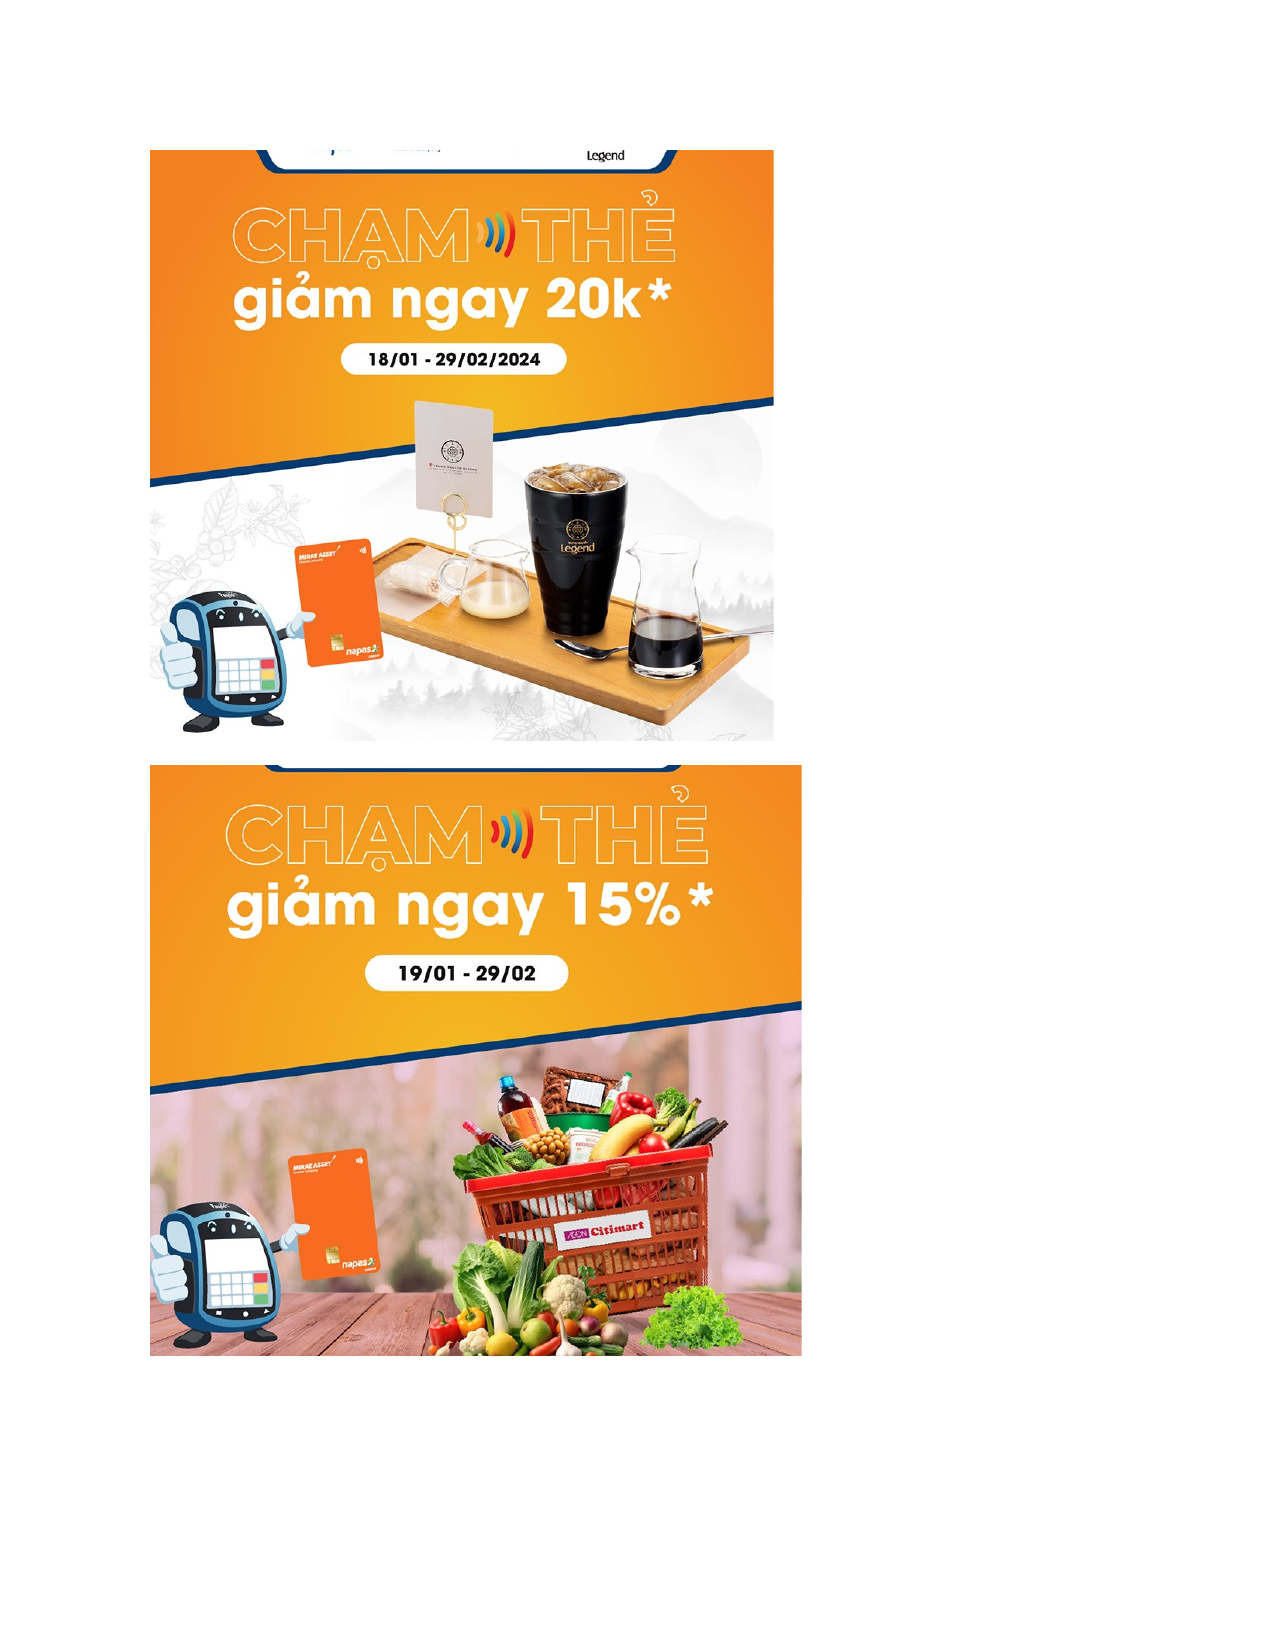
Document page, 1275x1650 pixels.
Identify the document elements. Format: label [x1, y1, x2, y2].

picture [150, 765, 802, 1356]
picture [150, 150, 774, 741]
